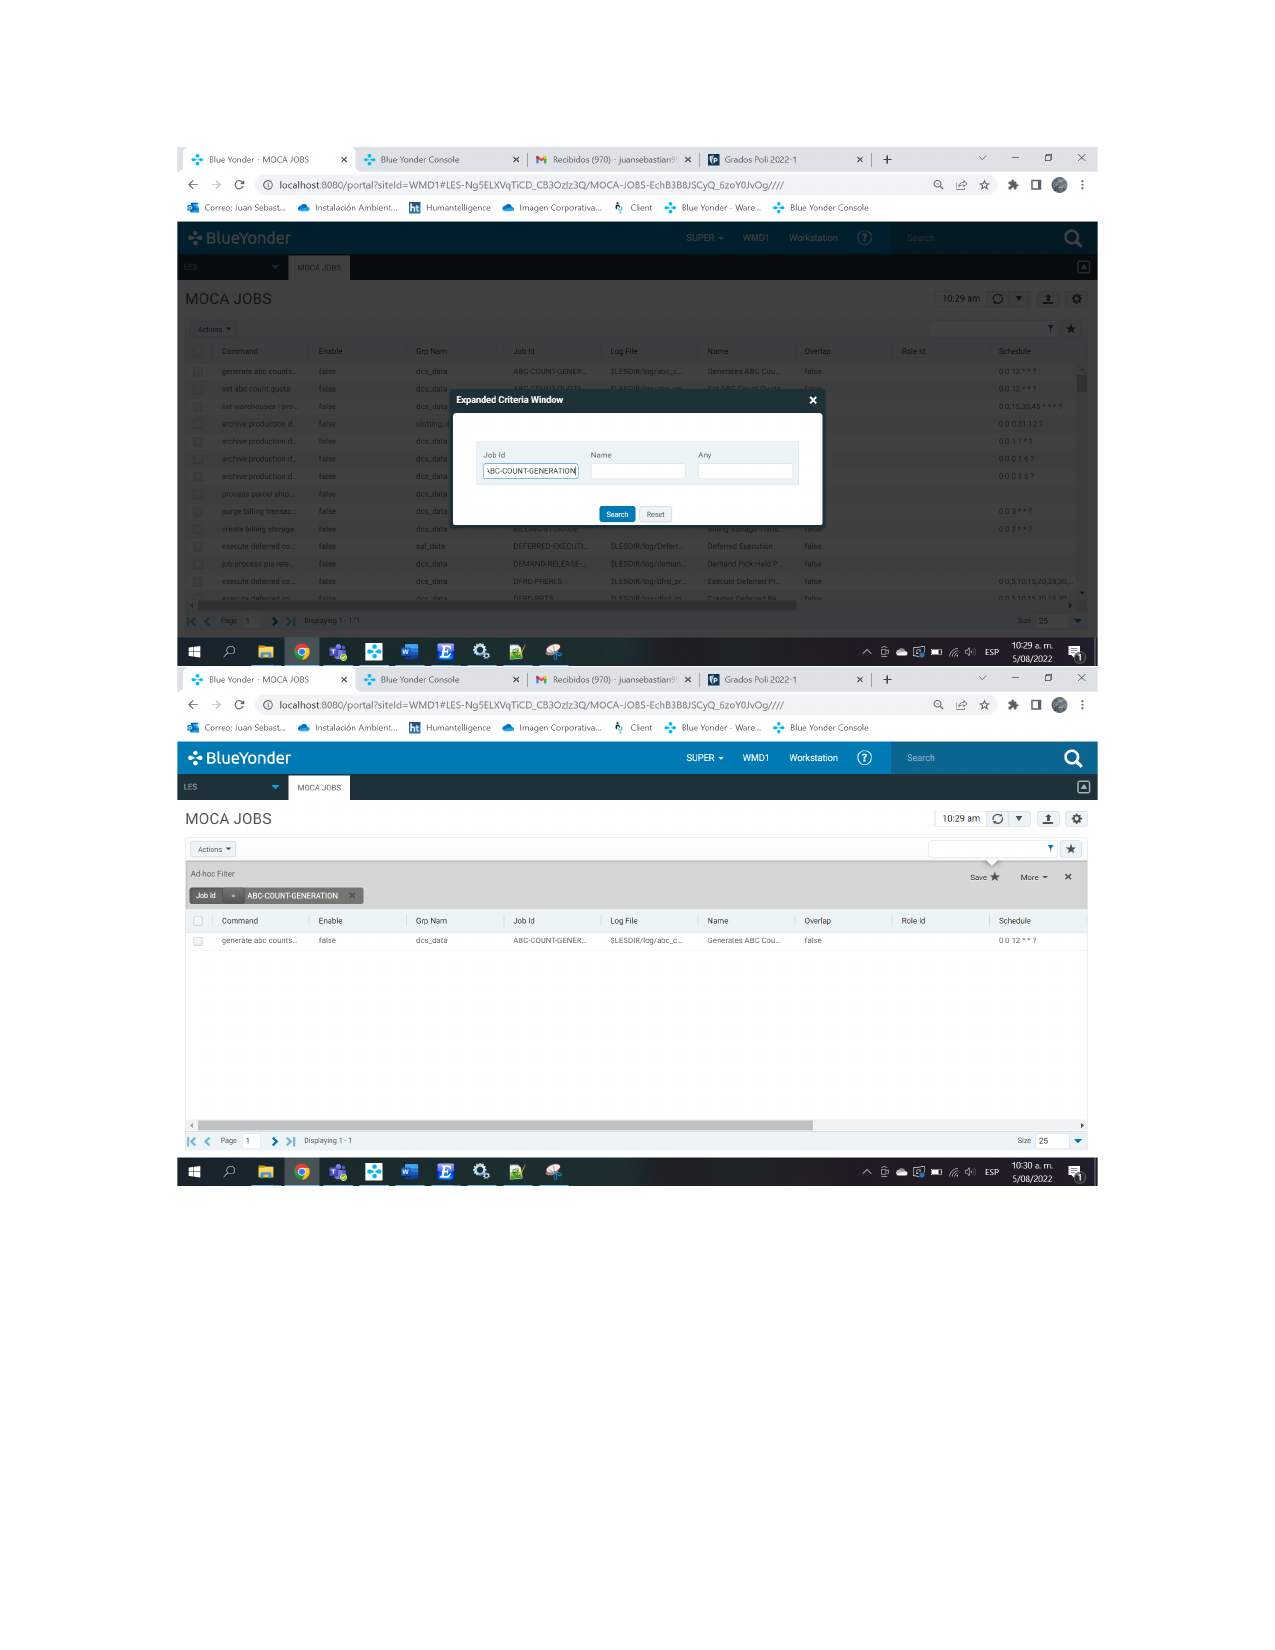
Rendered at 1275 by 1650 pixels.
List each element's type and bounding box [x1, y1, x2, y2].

picture [177, 147, 1098, 666]
picture [177, 775, 1098, 1186]
picture [177, 667, 1098, 741]
picture [208, 753, 214, 763]
picture [270, 752, 274, 763]
picture [1065, 750, 1082, 766]
